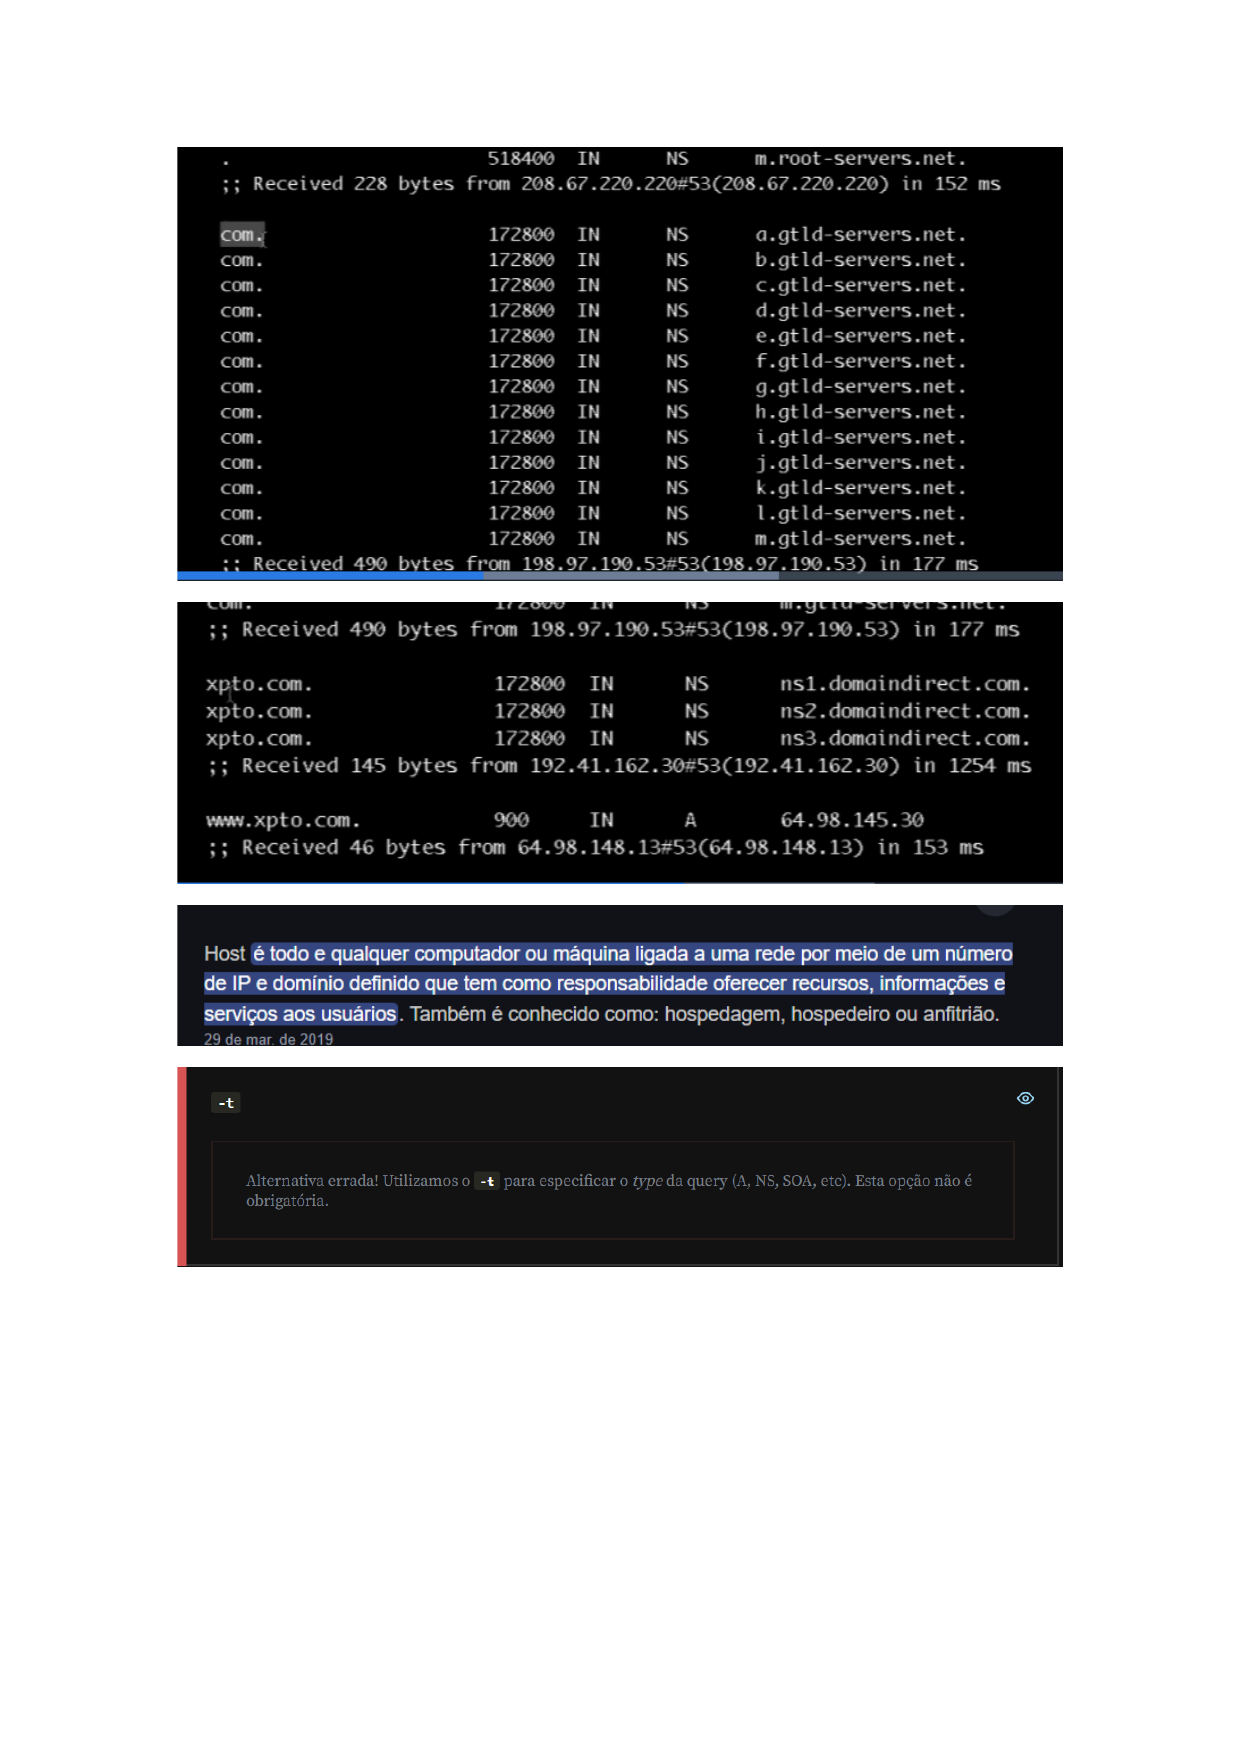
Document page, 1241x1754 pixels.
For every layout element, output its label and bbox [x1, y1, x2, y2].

picture [177, 602, 1063, 884]
picture [177, 905, 1063, 1046]
picture [177, 147, 1063, 581]
picture [177, 1067, 1063, 1267]
